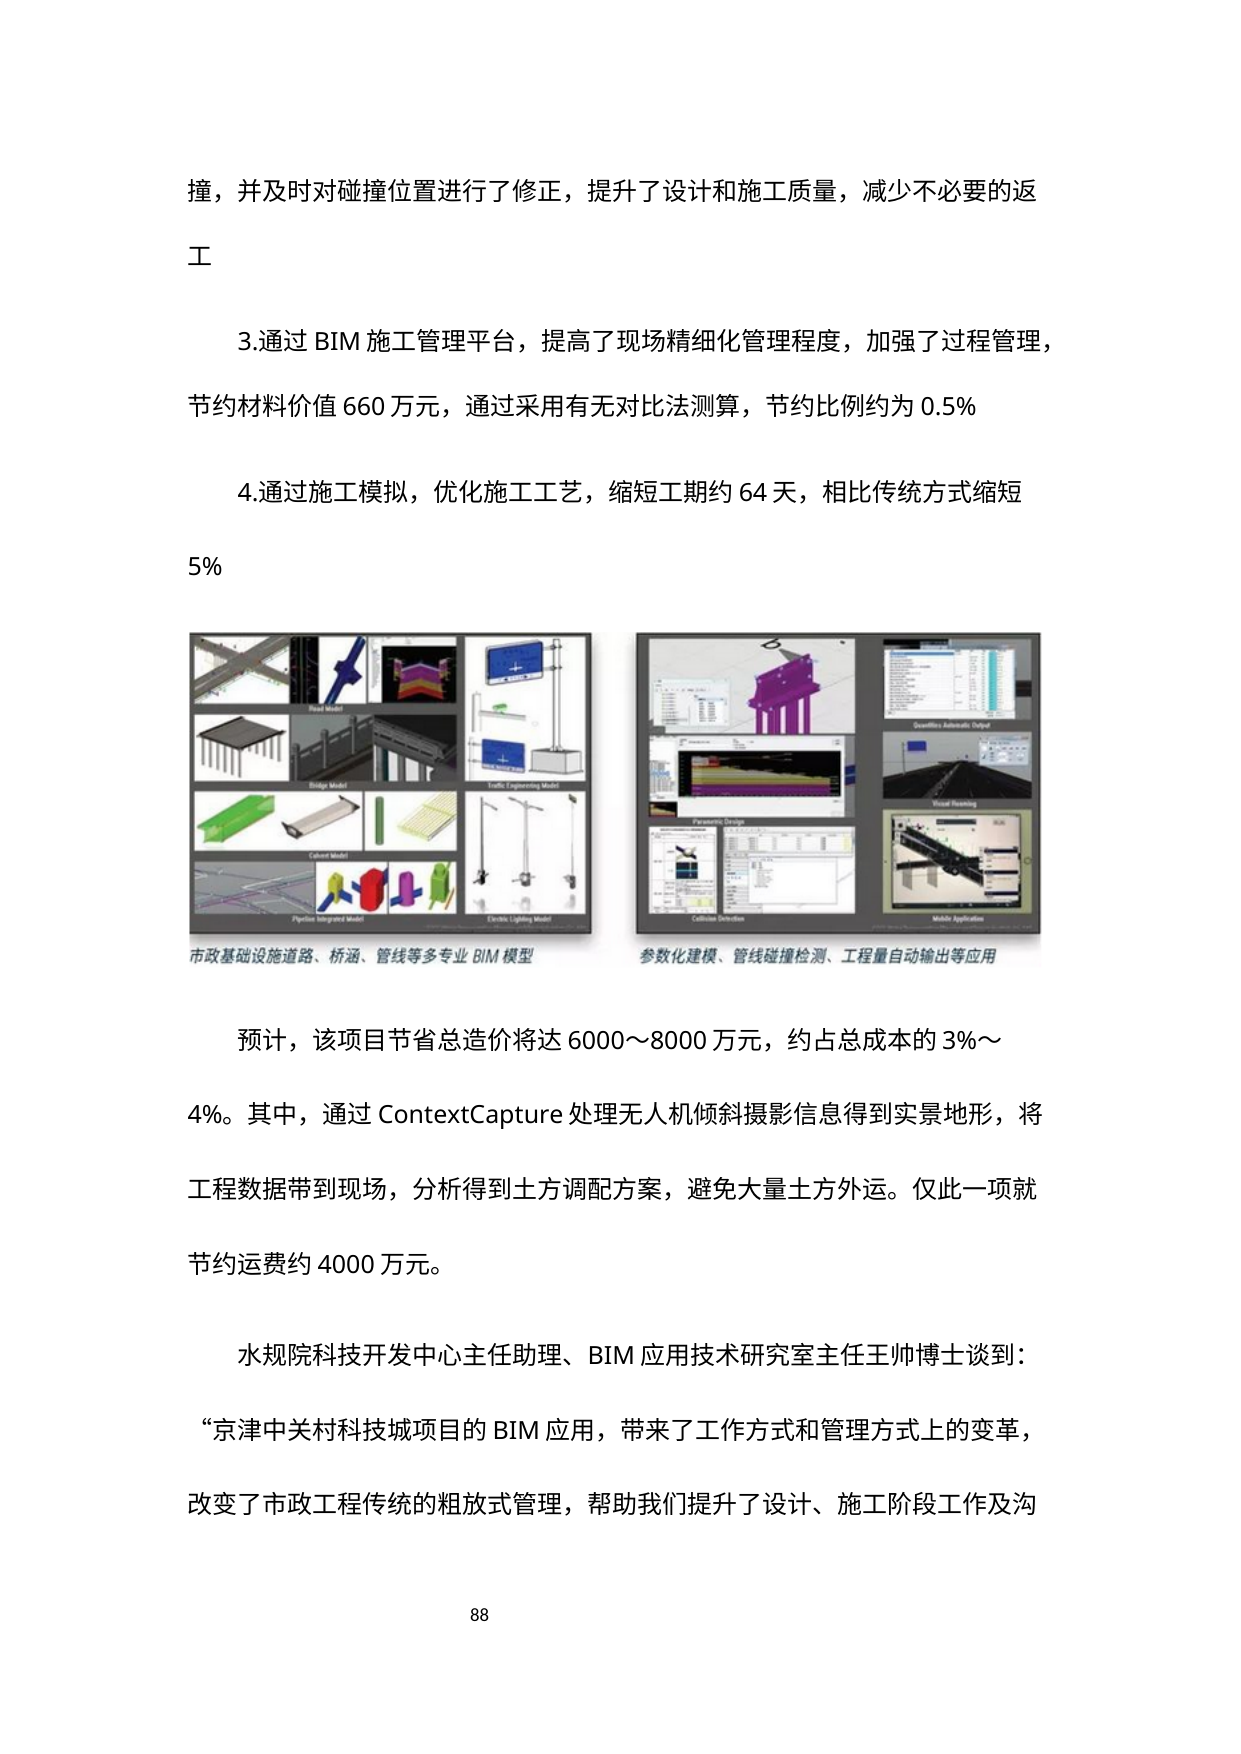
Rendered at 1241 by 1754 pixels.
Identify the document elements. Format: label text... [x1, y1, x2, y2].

text 3.通过BIM施工管理平台，提高了现场精细化管理程度，加强了过程管理，节约材料价值660万元，通过采用有无对比法测算，节约比例约为0.5% [187, 307, 1053, 437]
text 4.通过施工模拟，优化施工工艺，缩短工期约64天，相比传统方式缩短5% [187, 458, 1053, 598]
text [187, 1321, 1053, 1536]
text 预计，该项目节省总造价将达6000～8000万元，约占总成本的3%～4%。其中，通过ContextCapture处理无人机倾斜摄影信息得到实景地形，将工程数据带到现场，分析得到土方调配方案，避免大量土方外运。仅此一项就节约运费约4000万元。 [187, 1006, 1053, 1295]
picture [187, 632, 1044, 974]
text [187, 157, 1053, 287]
